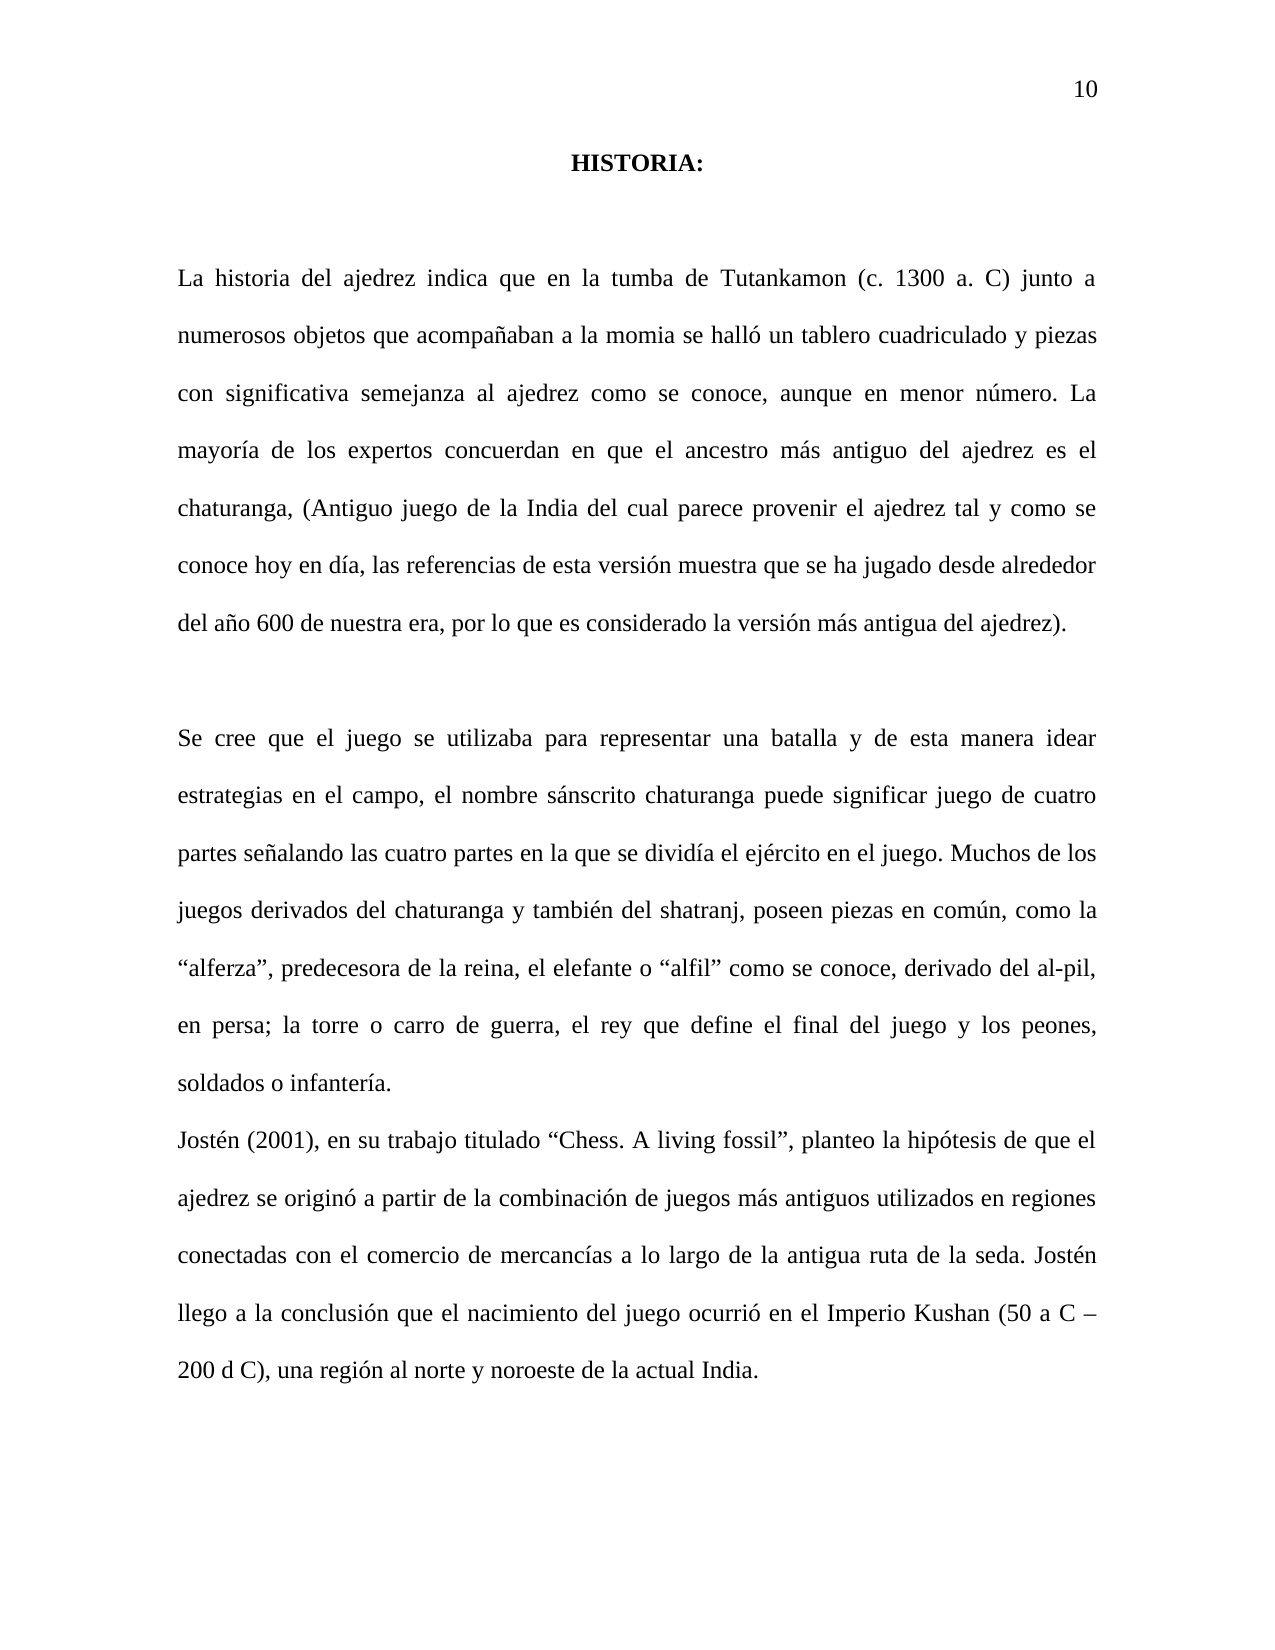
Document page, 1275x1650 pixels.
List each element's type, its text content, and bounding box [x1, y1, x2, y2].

text La historia del ajedrez indica que en la tumba de Tutankamon (c. 1300 a. C) junto a numerosos objetos que acompañaban a la momia se halló un tablero cuadriculado y piezas con significativa semejanza al ajedrez como se conoce, aunque en menor número. La mayoría de los expertos concuerdan en que el ancestro más antiguo del ajedrez es el chaturanga, (Antiguo juego de la India del cual parece provenir el ajedrez tal y como se conoce hoy en día, las referencias de esta versión muestra que se ha jugado desde alrededor del año 600 de nuestra era, por lo que es considerado la versión más antigua del ajedrez). [177, 263, 1098, 636]
subtitle HISTORIA: [177, 148, 1098, 176]
text Jostén (2001), en su trabajo titulado “Chess. A living fossil”, planteo la hipótesis de que el ajedrez se originó a partir de la combinación de juegos más antiguos utilizados en regiones conectadas con el comercio de mercancías a lo largo de la antigua ruta de la seda. Jostén llego a la conclusión que el nacimiento del juego ocurrió en el Imperio Kushan (50 a C – 200 d C), una región al norte y noroeste de la actual India. [177, 1125, 1098, 1384]
text Se cree que el juego se utilizaba para representar una batalla y de esta manera idear estrategias en el campo, el nombre sánscrito chaturanga puede significar juego de cuatro partes señalando las cuatro partes en la que se dividía el ejército en el juego. Muchos de los juegos derivados del chaturanga y también del shatranj, poseen piezas en común, como la “alferza”, predecesora de la reina, el elefante o “alfil” como se conoce, derivado del al-pil, en persa; la torre o carro de guerra, el rey que define el final del juego y los peones, soldados o infantería. [177, 723, 1098, 1096]
